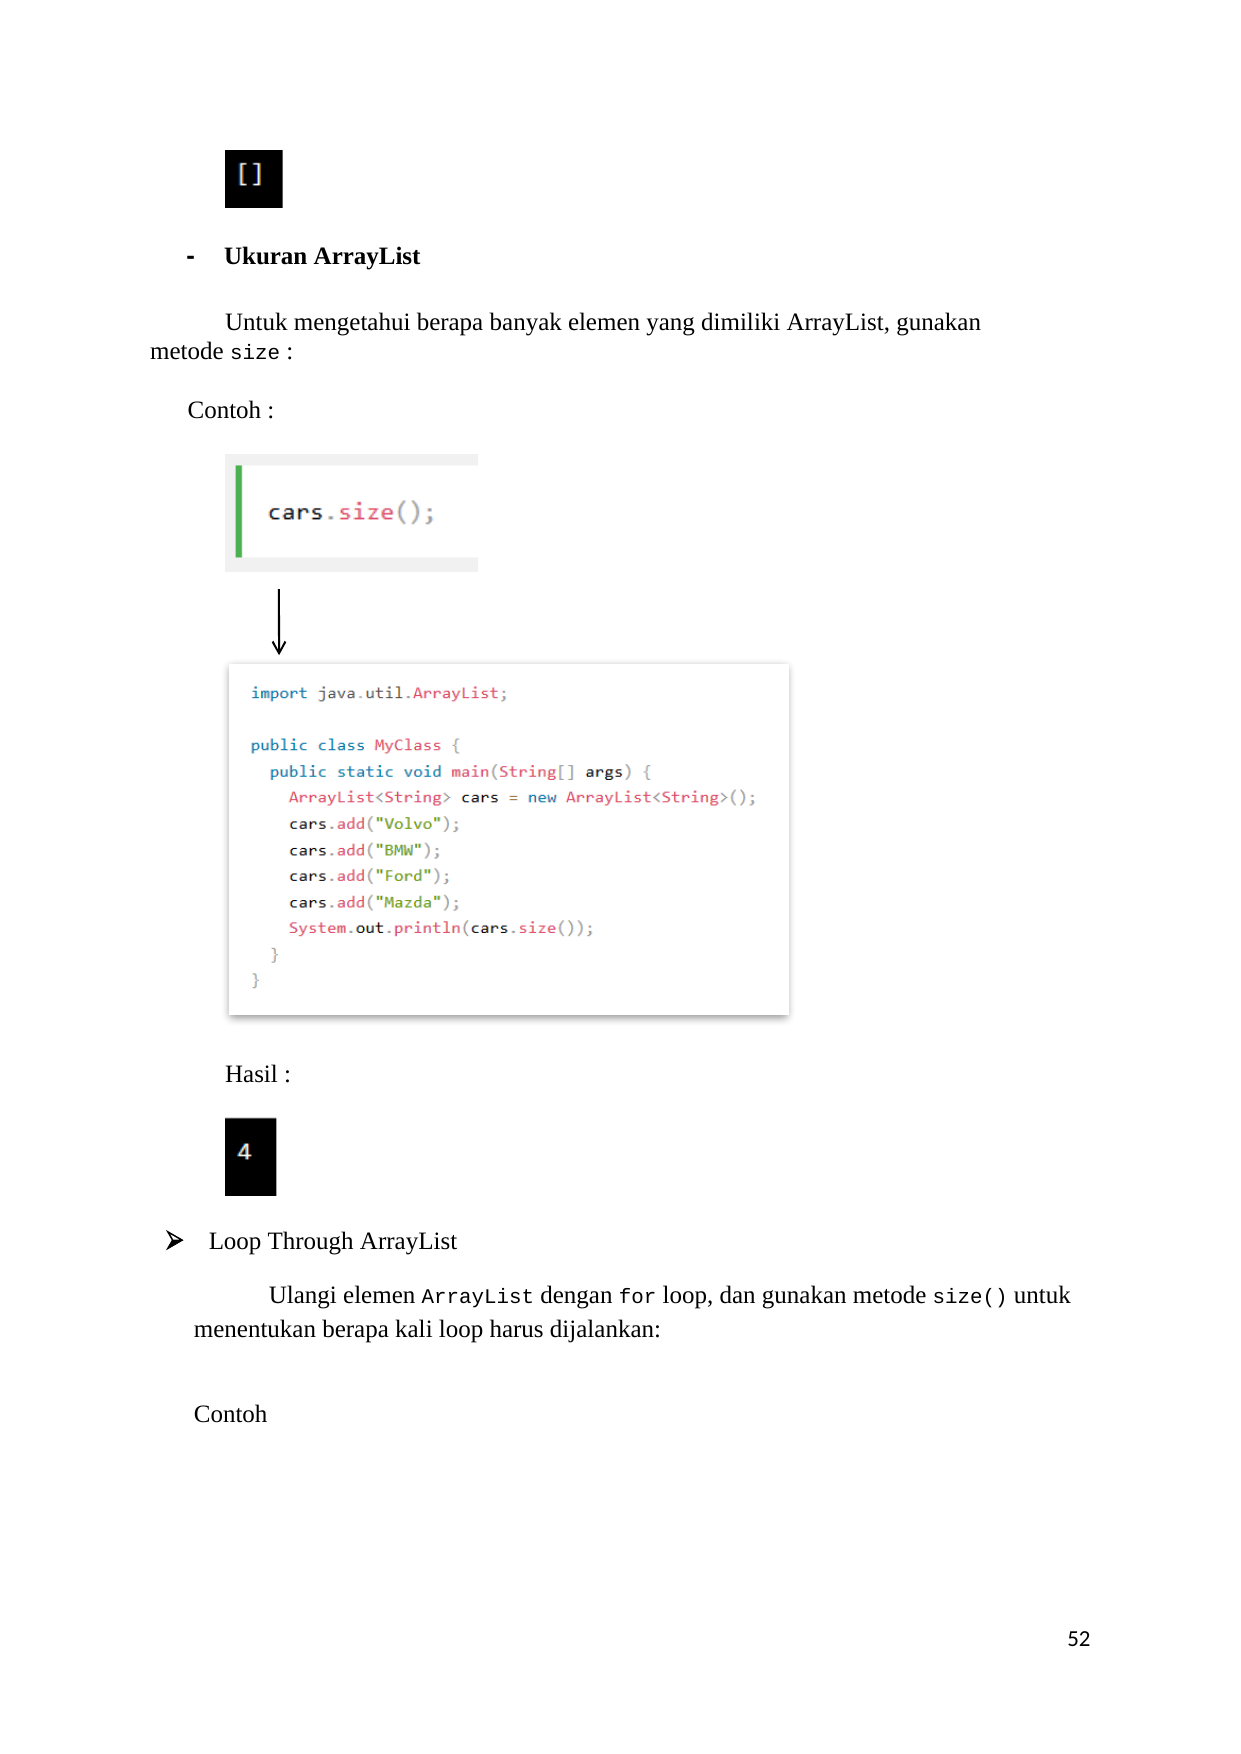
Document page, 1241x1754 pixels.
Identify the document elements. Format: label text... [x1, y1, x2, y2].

picture [225, 454, 479, 572]
picture [225, 1117, 277, 1196]
subtitle Contoh [119, 1399, 1121, 1428]
text Untuk mengetahui berapa banyak elemen yang dimiliki ArrayList, gunakan metode size : [150, 307, 1090, 365]
subtitle Loop Through ArrayList [165, 1226, 1090, 1254]
picture [225, 150, 283, 208]
text Ulangi elemen ArrayList dengan for loop, dan gunakan metode size() untuk menentukan berapa kali loop harus dijalankan: [194, 1281, 1090, 1343]
text Contoh : [150, 395, 1090, 424]
text Hasil : [150, 1059, 1090, 1088]
list Ukuran ArrayList [186, 238, 1090, 272]
picture [244, 679, 774, 1001]
